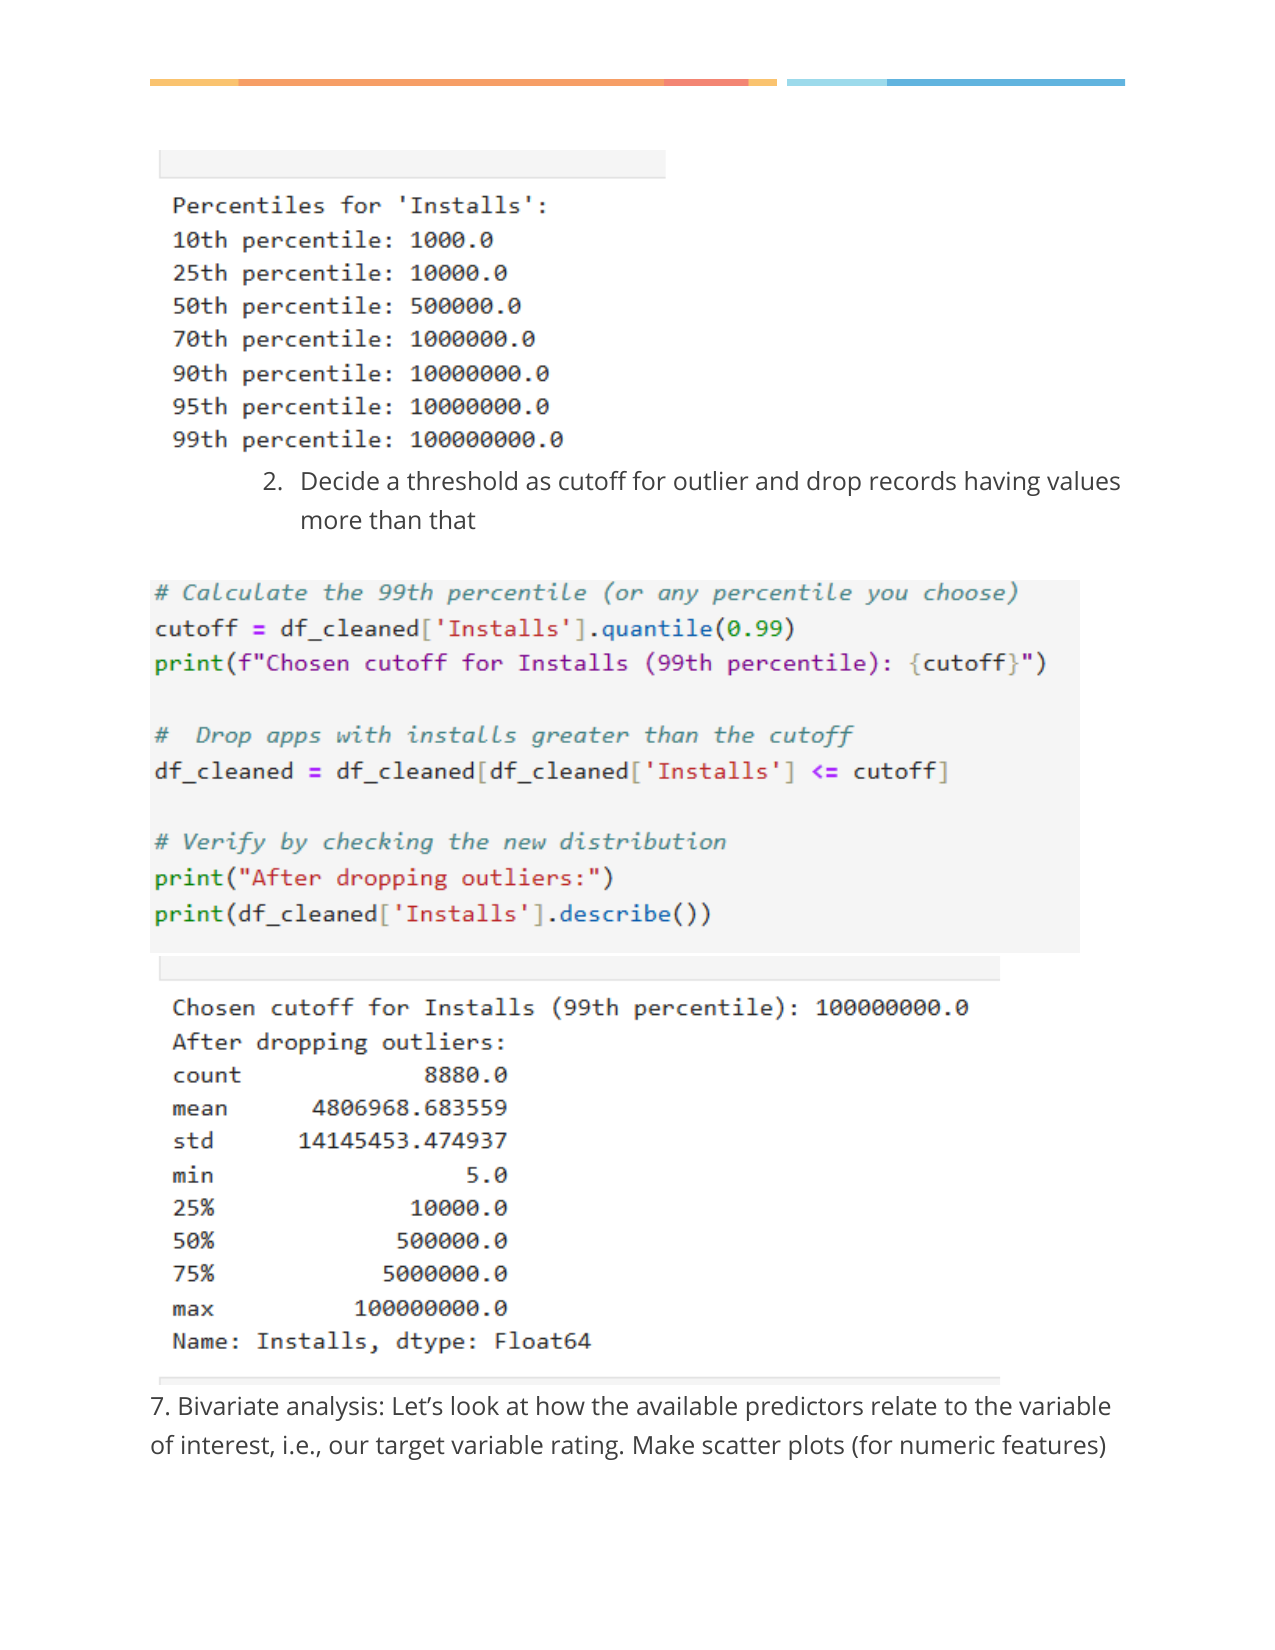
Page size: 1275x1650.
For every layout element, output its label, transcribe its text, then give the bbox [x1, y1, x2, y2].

picture [150, 150, 666, 460]
picture [150, 580, 1080, 953]
picture [150, 79, 1125, 86]
list Decide a threshold as cutoff for outlier and drop records having values more than that [262, 463, 1125, 536]
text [150, 1389, 1125, 1462]
picture [150, 956, 1001, 1385]
